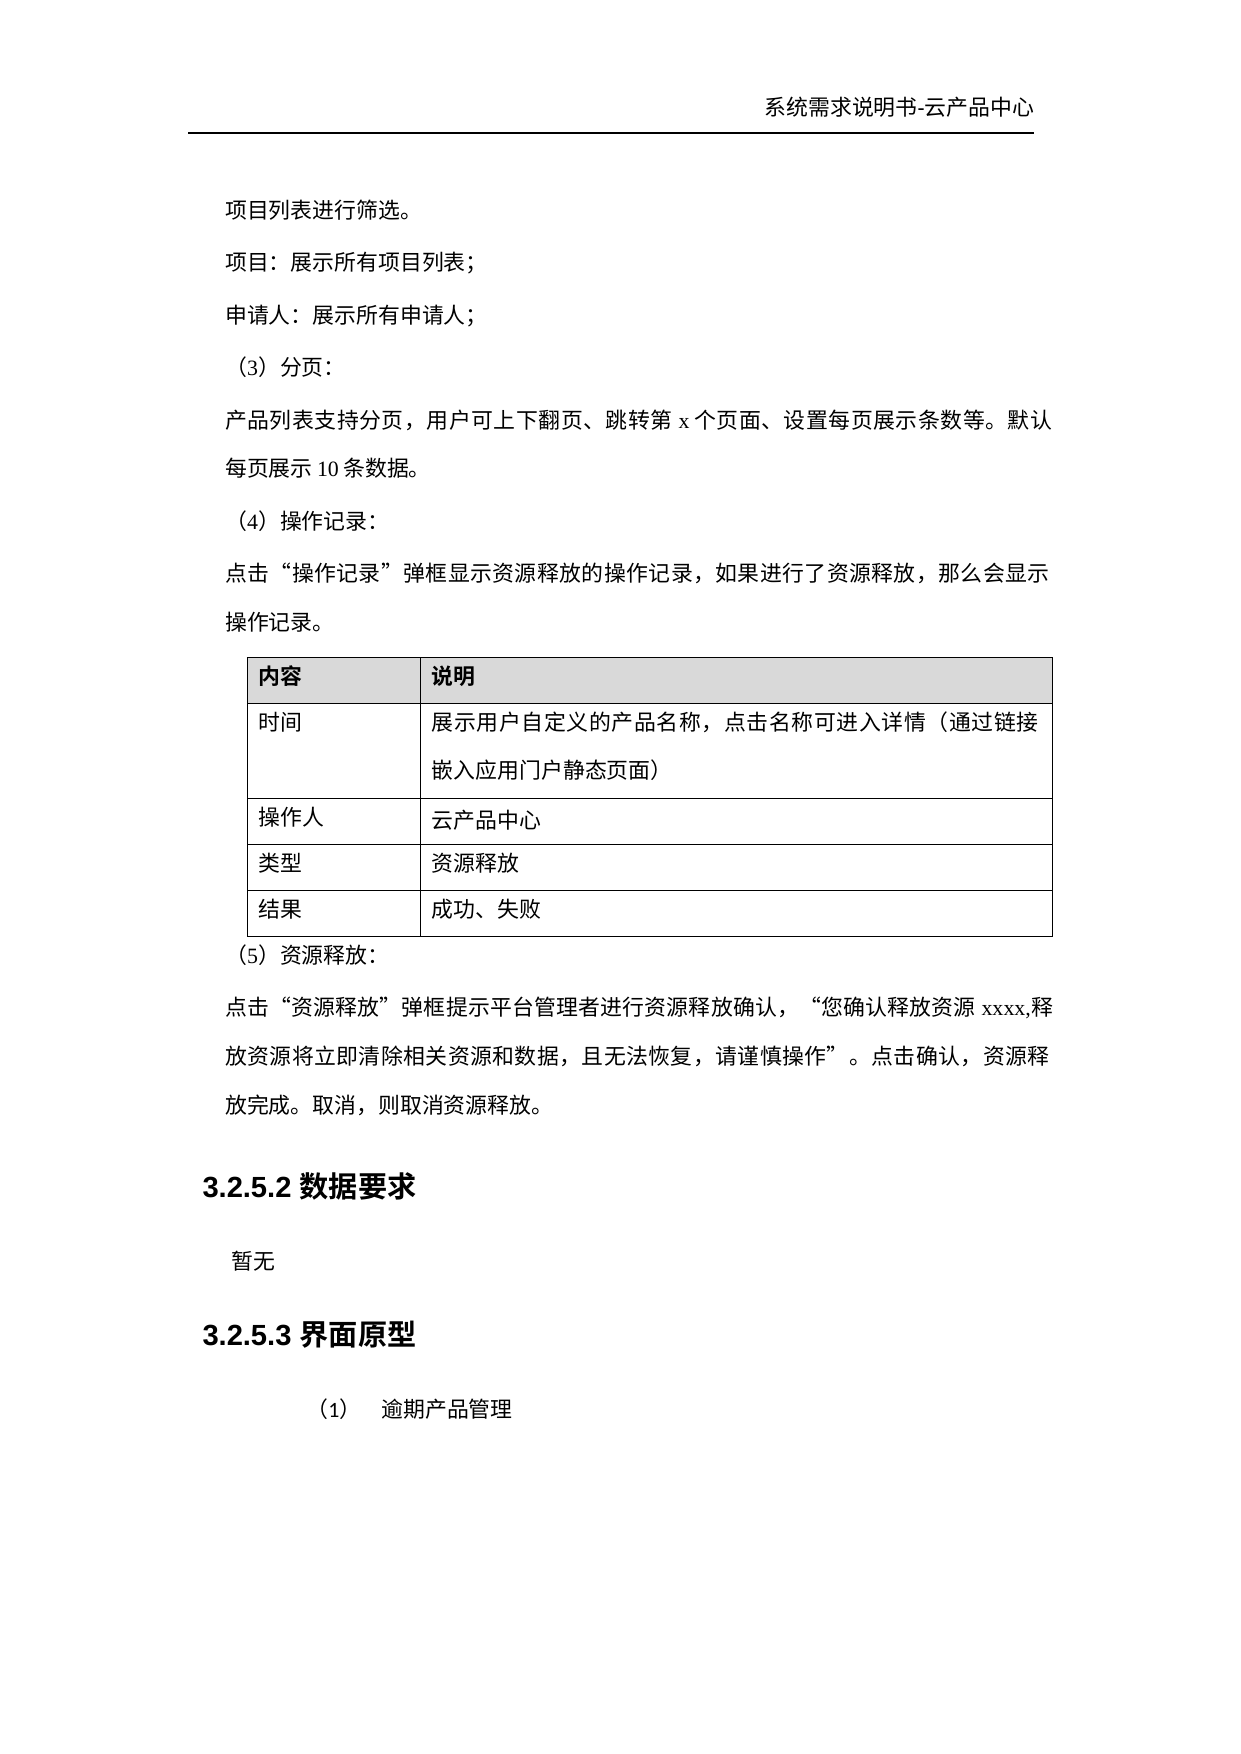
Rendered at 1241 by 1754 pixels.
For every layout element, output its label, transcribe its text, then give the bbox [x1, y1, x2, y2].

text 申请人：展示所有申请人； [225, 297, 1053, 330]
subtitle 数据要求 [202, 1152, 1053, 1217]
table_header 说明 [421, 658, 1052, 703]
subtitle 界面原型 [202, 1300, 1053, 1365]
text 产品列表支持分页，用户可上下翻页、跳转第x个页面、设置每页展示条数等。默认每页展示10条数据。 [225, 402, 1053, 483]
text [225, 192, 1053, 225]
table_cell 展示用户自定义的产品名称，点击名称可进入详情（通过链接嵌入应用门户静态页面） [421, 704, 1052, 798]
text （3）分页： [225, 350, 1053, 382]
table_cell 结果 [248, 891, 420, 936]
text 暂无 [187, 1243, 1053, 1276]
table_cell 操作人 [248, 799, 420, 844]
table_cell 成功、失败 [421, 891, 1052, 936]
text （4）操作记录： [225, 503, 1053, 536]
text 项目：展示所有项目列表； [225, 245, 1053, 277]
table_cell 云产品中心 [421, 799, 1052, 844]
text （5）资源释放： [225, 937, 1053, 970]
text 点击“资源释放”弹框提示平台管理者进行资源释放确认，“您确认释放资源xxxx,释放资源将立即清除相关资源和数据，且无法恢复，请谨慎操作”。点击确认，资源释放完成。取消，则取消资源释放。 [225, 990, 1053, 1120]
table_cell 资源释放 [421, 845, 1052, 890]
list 逾期产品管理 [306, 1392, 1053, 1424]
table_cell 时间 [248, 704, 420, 798]
table_header 内容 [248, 658, 420, 703]
text 点击“操作记录”弹框显示资源释放的操作记录，如果进行了资源释放，那么会显示操作记录。 [225, 556, 1053, 637]
table_cell 类型 [248, 845, 420, 890]
